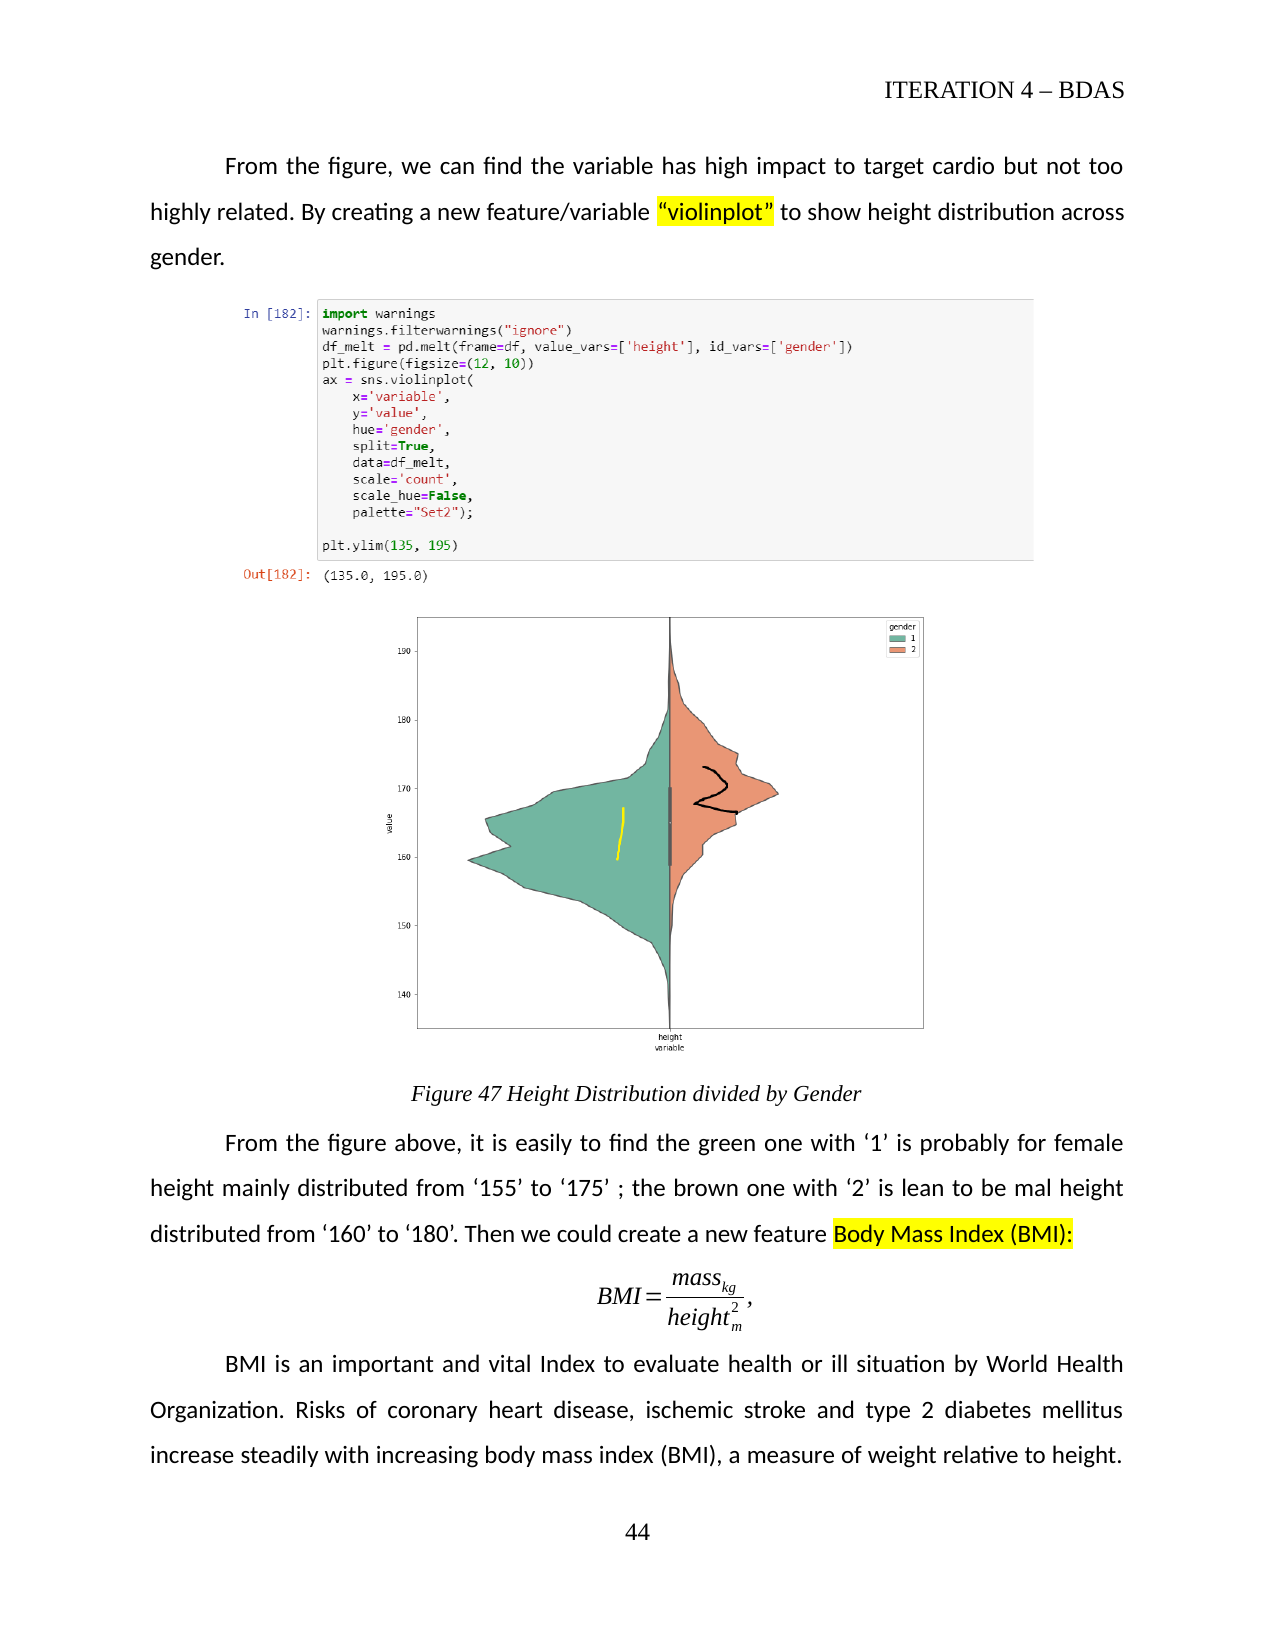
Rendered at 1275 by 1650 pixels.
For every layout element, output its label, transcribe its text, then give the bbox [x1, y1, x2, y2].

text From the figure above, it is easily to find the green one with ‘1’ is probably for female height mainly distributed from ‘155’ to ‘175’ ; the brown one with ‘2’ is lean to be mal height distributed from ‘160’ to ‘180’. Then we could create a new feature Body Mass Index (BMI): [150, 1127, 1125, 1249]
text From the figure, we can find the variable has high impact to target cardio but not too highly related. By creating a new feature/variable “violinplot” to show height distribution across gender. [150, 150, 1125, 272]
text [150, 1348, 1125, 1470]
picture [225, 287, 1034, 598]
text Figure 47 Height Distribution divided by Gender [150, 1079, 1125, 1106]
picture [381, 612, 939, 1066]
